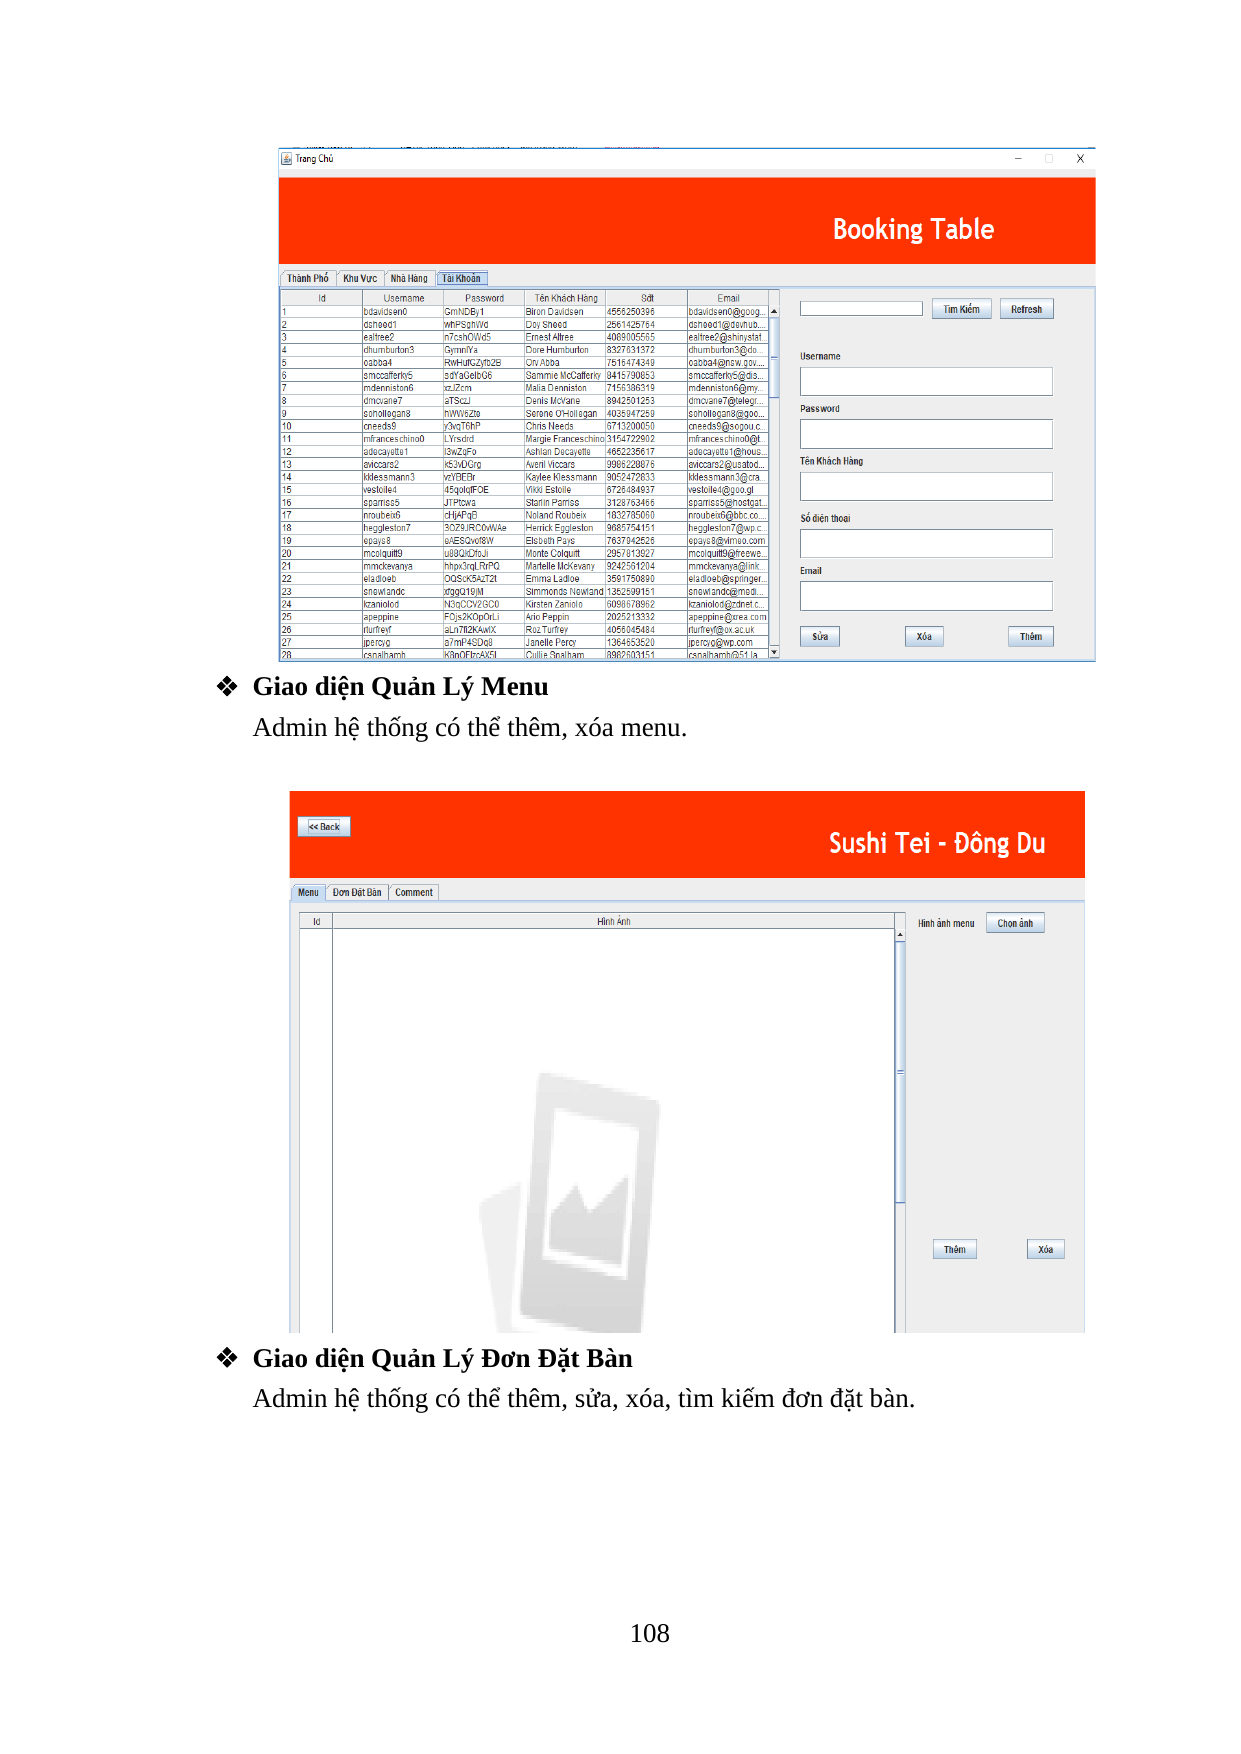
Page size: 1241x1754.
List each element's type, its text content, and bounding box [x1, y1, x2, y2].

list Giao diện Quản Lý Đơn Đặt Bàn [215, 1342, 1122, 1373]
picture [278, 147, 1096, 662]
picture [289, 791, 1085, 1333]
list Admin hệ thống có thể thêm, sửa, xóa, tìm kiếm đơn đặt bàn. [252, 1382, 1122, 1413]
list Admin hệ thống có thể thêm, xóa menu. [252, 711, 1122, 742]
list Giao diện Quản Lý Menu [215, 670, 1122, 702]
